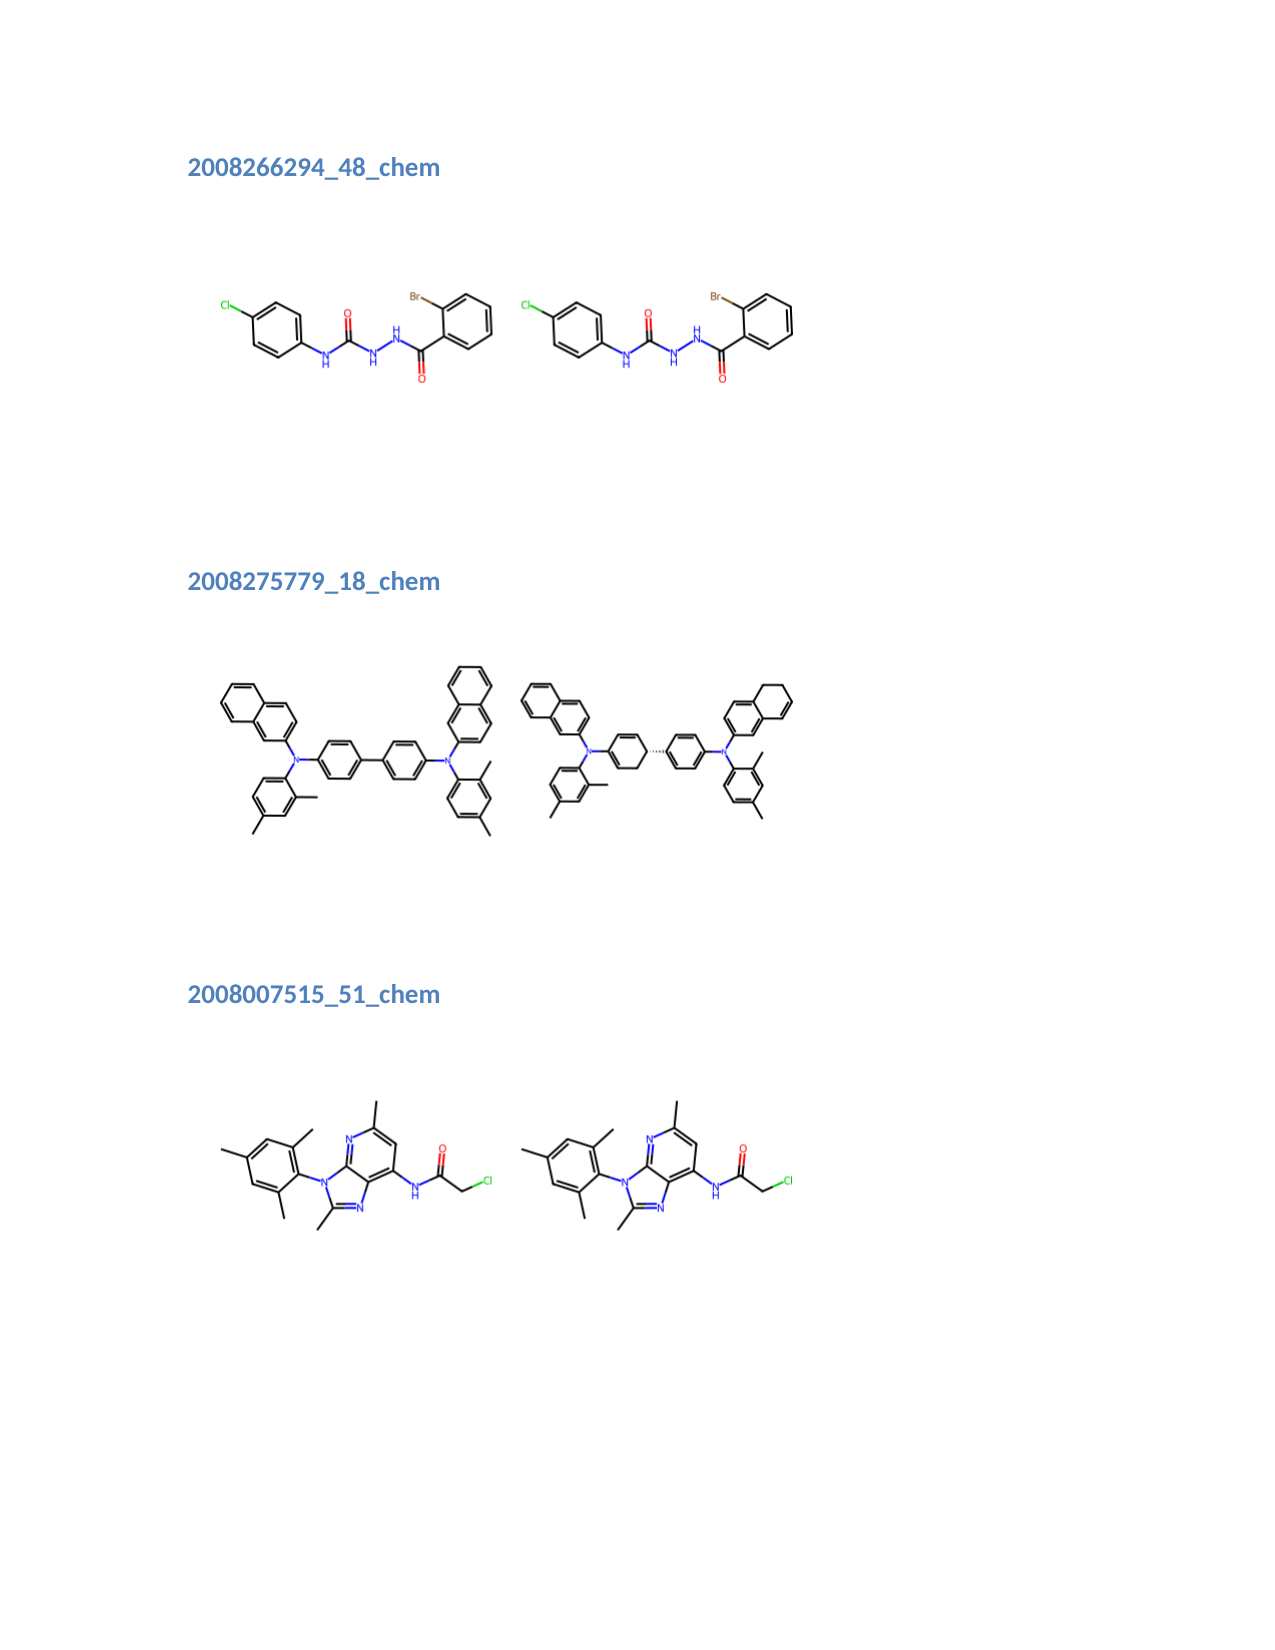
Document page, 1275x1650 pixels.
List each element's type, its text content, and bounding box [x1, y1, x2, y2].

picture [206, 1015, 807, 1316]
subtitle 2008007515_51_chem [187, 977, 1087, 1010]
picture [206, 187, 807, 488]
picture [206, 601, 807, 902]
subtitle 2008275779_18_chem [187, 564, 1087, 597]
subtitle 2008266294_48_chem [187, 150, 1087, 183]
